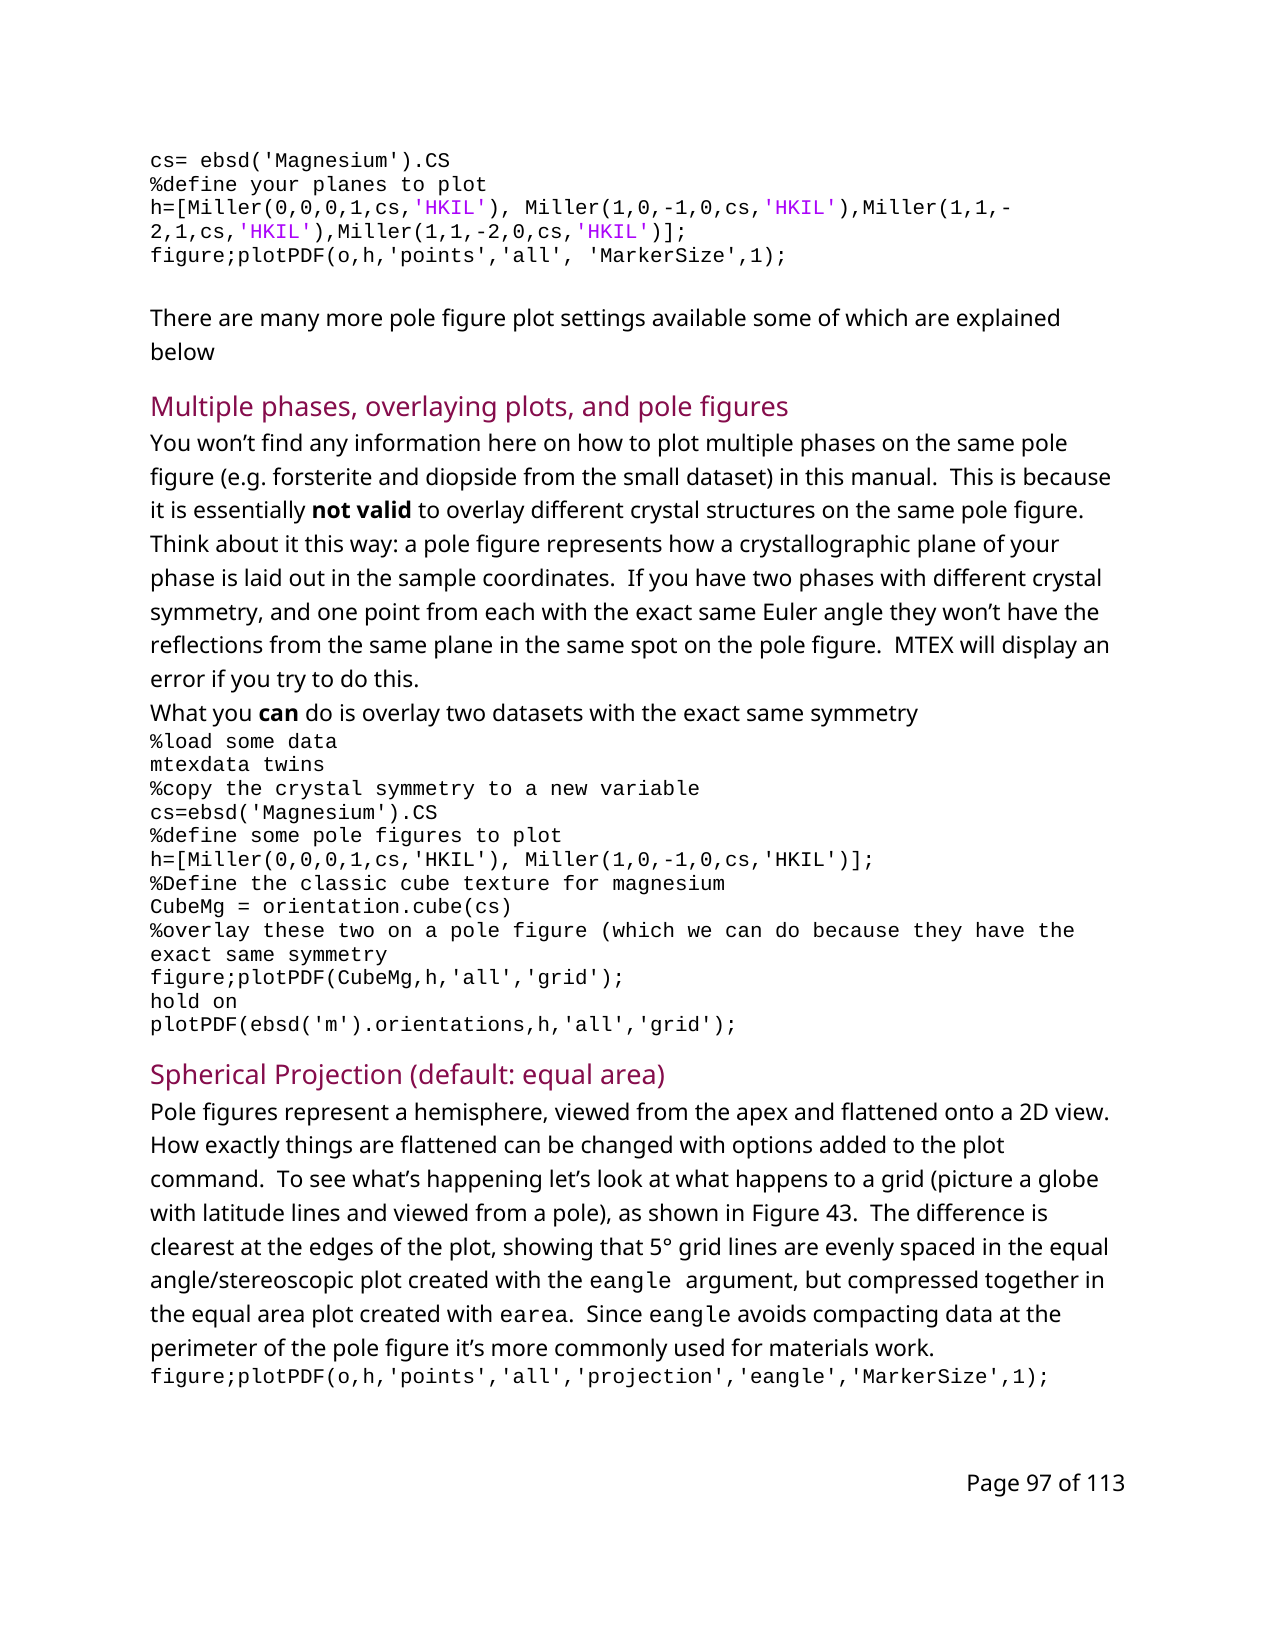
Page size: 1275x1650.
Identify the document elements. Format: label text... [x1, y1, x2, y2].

text %overlay these two on a pole figure (which we can do because they have the exact same symmetry [150, 920, 1125, 967]
text figure;plotPDF(o,h,'points','all','projection','eangle','MarkerSize',1); [150, 1366, 1125, 1389]
text cs=ebsd('Magnesium').CS [150, 802, 1125, 825]
text Pole figures represent a hemisphere, viewed from the apex and flattened onto a 2D view. How exactly things are flattened can be changed with options added to the plot command. To see what’s happening let’s look at what happens to a grid (picture a globe with latitude lines and viewed from a pole), as shown in Figure 43. The difference is clearest at the edges of the plot, showing that 5° grid lines are evenly spaced in the equal angle/stereoscopic plot created with the eangle argument, but compressed together in the equal area plot created with earea. Since eangle avoids compacting data at the perimeter of the pole figure it’s more commonly used for materials work. [150, 1096, 1125, 1363]
text %copy the crystal symmetry to a new variable [150, 778, 1125, 802]
text cs= ebsd('Magnesium').CS [150, 150, 1125, 174]
text mtexdata twins [150, 754, 1125, 778]
text There are many more pole figure plot settings available some of which are explained below [150, 302, 1125, 367]
text %load some data [150, 731, 1125, 754]
subtitle Multiple phases, overlaying plots, and pole figures [150, 387, 1125, 424]
text What you can do is overlay two datasets with the exact same symmetry [150, 697, 1125, 728]
text CubeMg = orientation.cube(cs) [150, 896, 1125, 920]
text %Define the classic cube texture for magnesium [150, 873, 1125, 896]
text You won’t find any information here on how to plot multiple phases on the same pole figure (e.g. forsterite and diopside from the small dataset) in this manual. This is because it is essentially not valid to overlay different crystal structures on the same pole figure. Think about it this way: a pole figure represents how a crystallographic plane of your phase is laid out in the sample coordinates. If you have two phases with different crystal symmetry, and one point from each with the exact same Euler angle they won’t have the reflections from the same plane in the same spot on the pole figure. MTEX will display an error if you try to do this. [150, 427, 1125, 694]
text hold on [150, 991, 1125, 1014]
text figure;plotPDF(CubeMg,h,'all','grid'); [150, 967, 1125, 991]
text h=[Miller(0,0,0,1,cs,'HKIL'), Miller(1,0,-1,0,cs,'HKIL'),Miller(1,1,-2,1,cs,'HKIL'),Miller(1,1,-2,0,cs,'HKIL')]; [150, 197, 1125, 244]
text %define your planes to plot [150, 174, 1125, 197]
text figure;plotPDF(o,h,'points','all', 'MarkerSize',1); [150, 244, 1125, 268]
text %define some pole figures to plot [150, 825, 1125, 849]
text h=[Miller(0,0,0,1,cs,'HKIL'), Miller(1,0,-1,0,cs,'HKIL')]; [150, 849, 1125, 873]
subtitle Spherical Projection (default: equal area) [150, 1056, 1125, 1093]
text plotPDF(ebsd('m').orientations,h,'all','grid'); [150, 1014, 1125, 1038]
